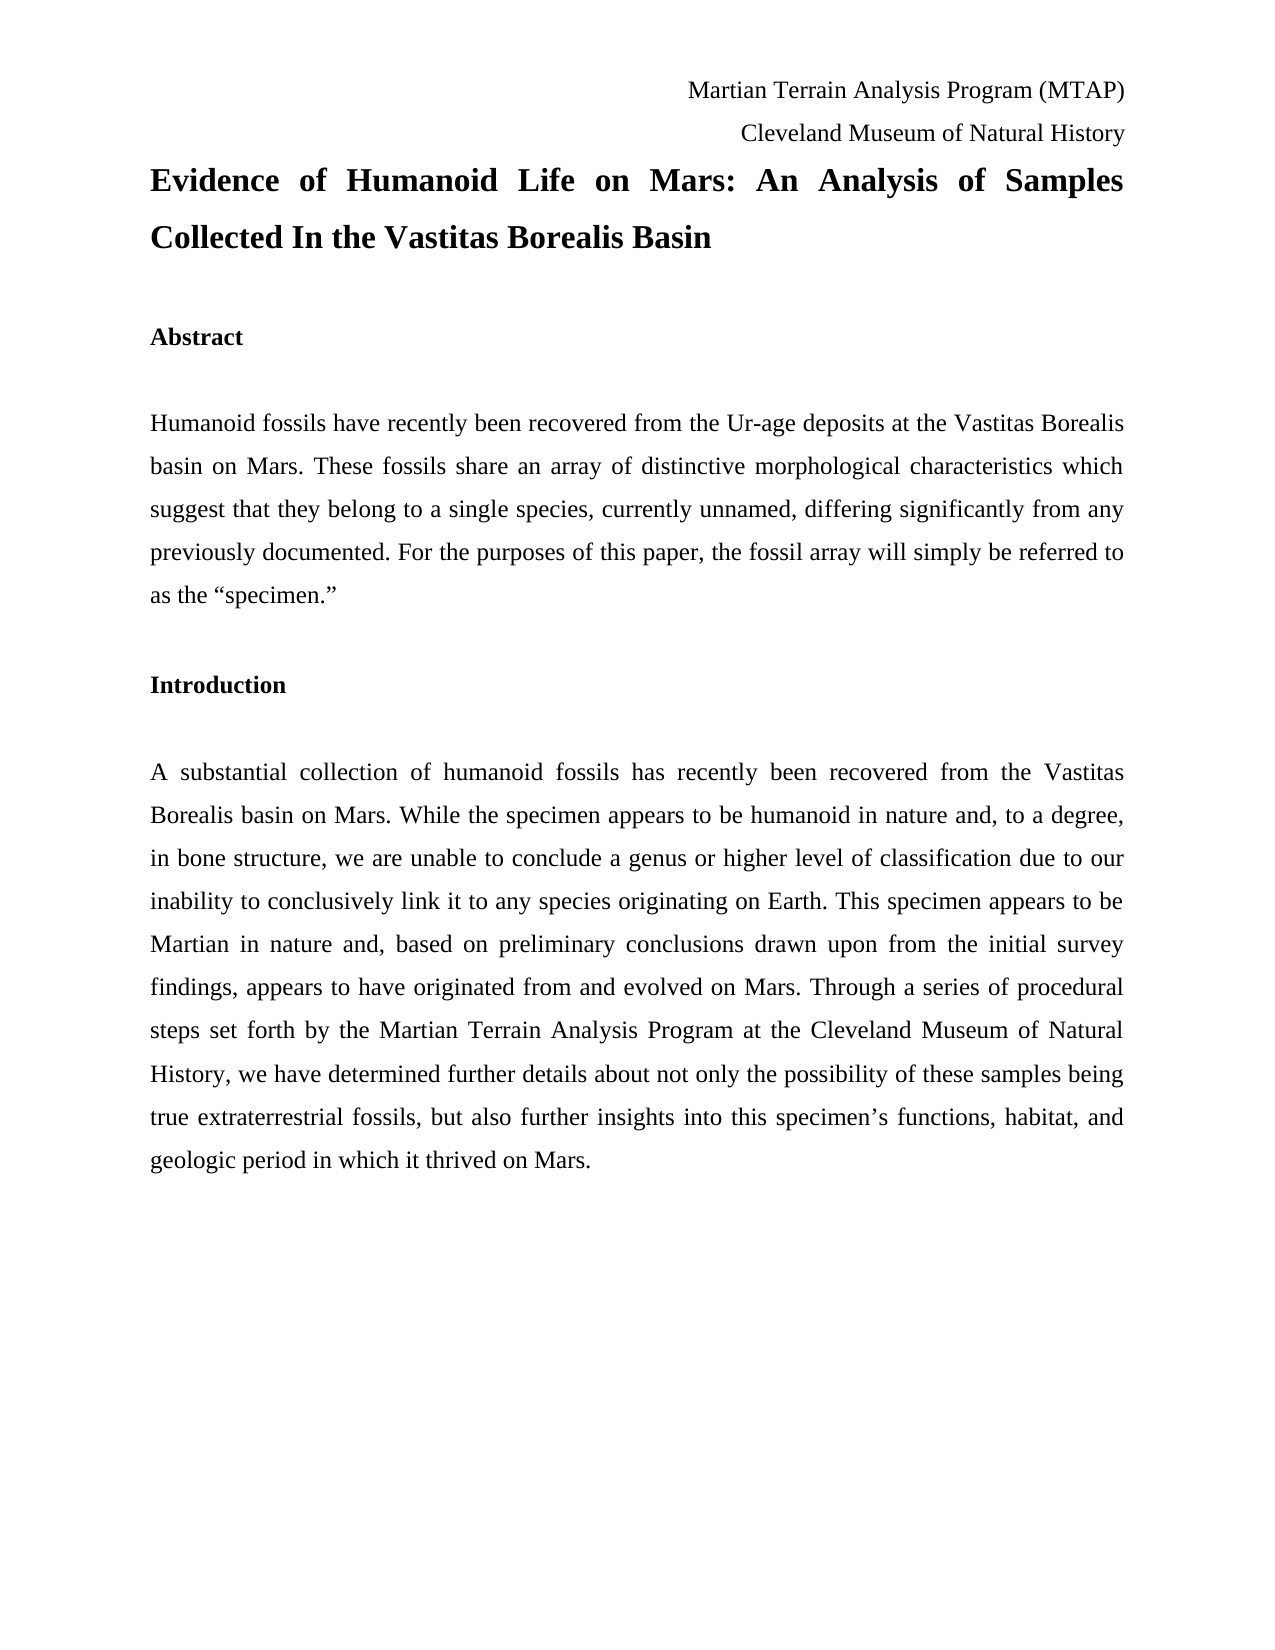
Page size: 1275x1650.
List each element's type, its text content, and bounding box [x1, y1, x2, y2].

text Evidence of Humanoid Life on Mars: An Analysis of Samples Collected In the Vastitas Borealis Basin [150, 160, 1125, 256]
text Abstract [150, 322, 1125, 351]
text Humanoid fossils have recently been recovered from the Ur-age deposits at the Vastitas Borealis basin on Mars. These fossils share an array of distinctive morphological characteristics which suggest that they belong to a single species, currently unnamed, differing significantly from any previously documented. For the purposes of this paper, the fossil array will simply be referred to as the “specimen.” [150, 408, 1125, 609]
text Introduction [150, 671, 1125, 699]
text A substantial collection of humanoid fossils has recently been recovered from the Vastitas Borealis basin on Mars. While the specimen appears to be humanoid in nature and, to a degree, in bone structure, we are unable to conclude a genus or higher level of classification due to our inability to conclusively link it to any species originating on Earth. This specimen appears to be Martian in nature and, based on preliminary conclusions drawn upon from the initial survey findings, appears to have originated from and evolved on Mars. Through a series of procedural steps set forth by the Martian Terrain Analysis Program at the Cleveland Museum of Natural History, we have determined further details about not only the possibility of these samples being true extraterrestrial fossils, but also further insights into this specimen’s functions, habitat, and geologic period in which it thrived on Mars. [150, 757, 1125, 1174]
